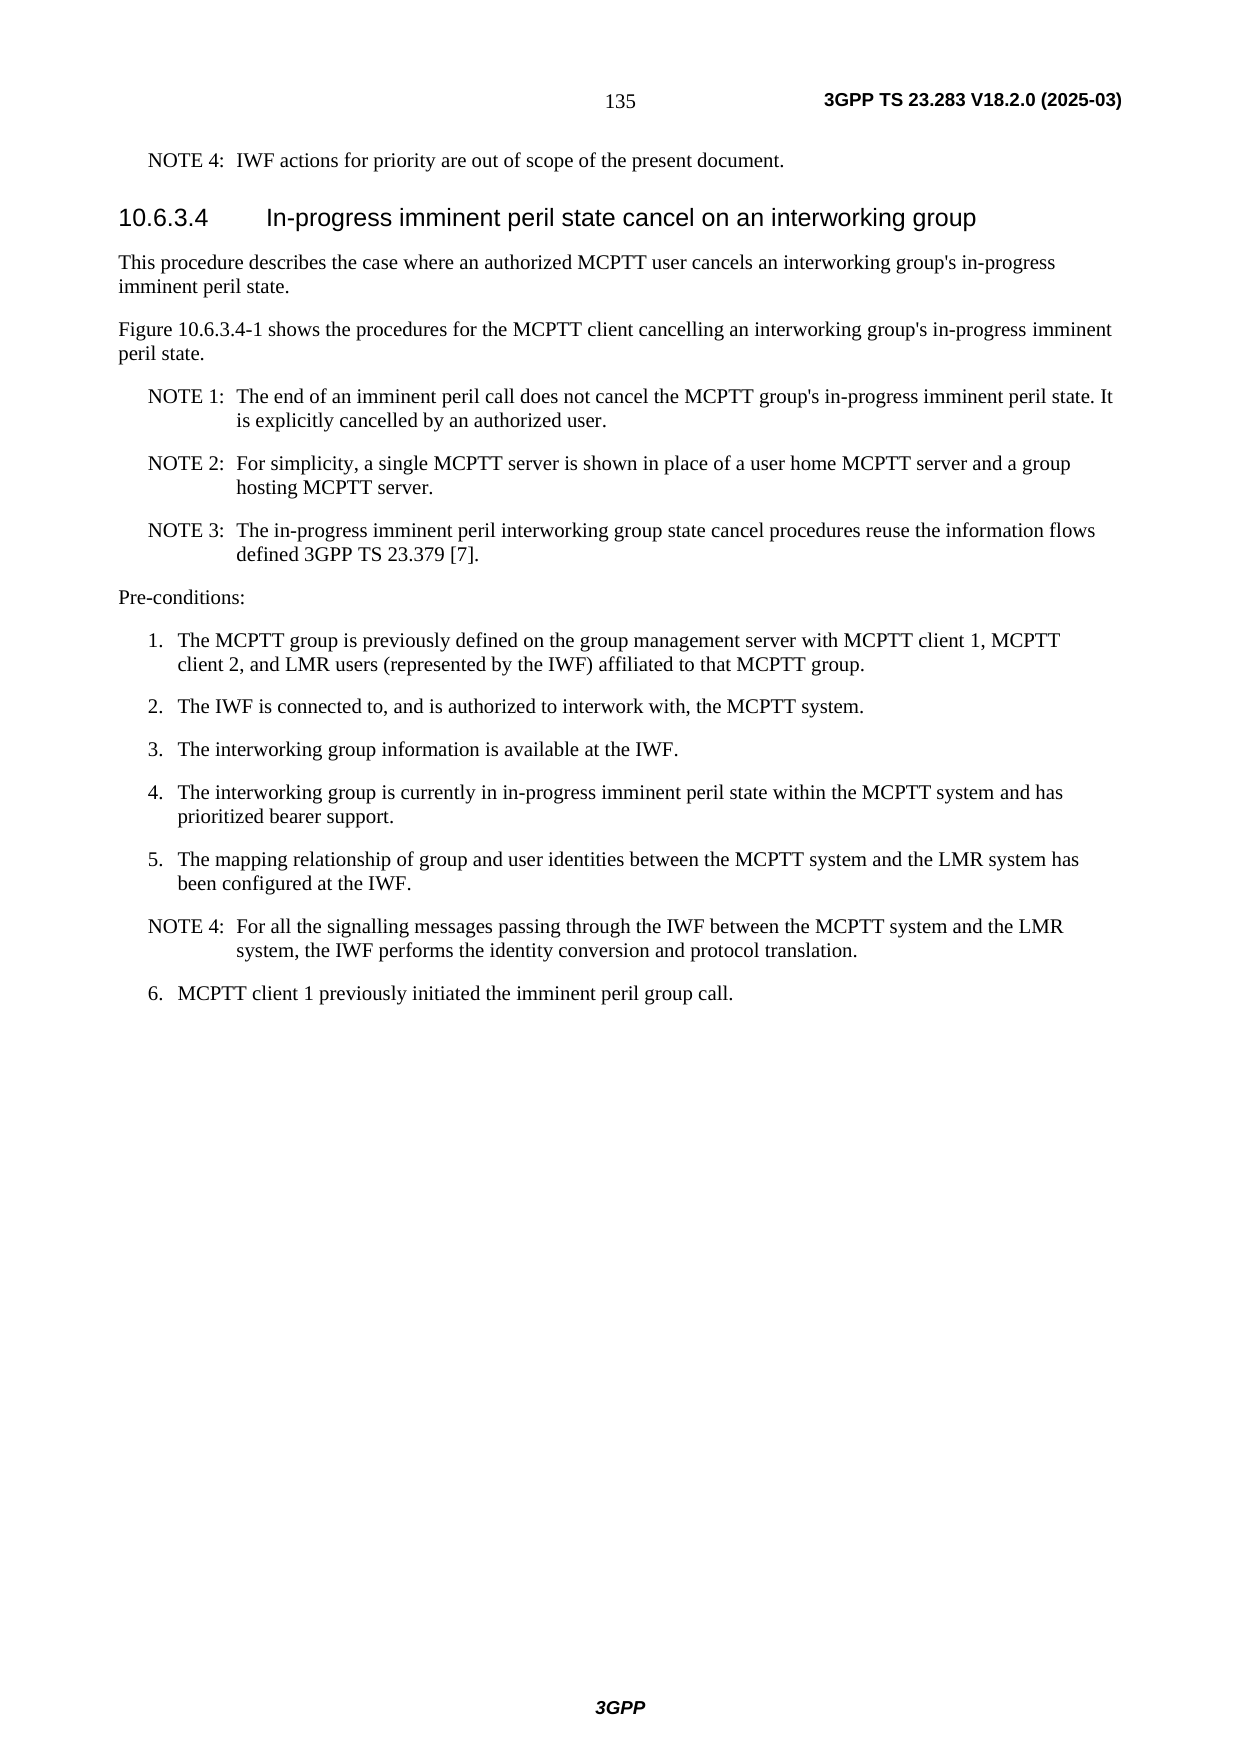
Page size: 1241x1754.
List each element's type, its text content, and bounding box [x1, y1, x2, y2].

text NOTE 4: IWF actions for priority are out of scope of the present document. [148, 147, 1122, 172]
subtitle 10.6.3.4 In-progress imminent peril state cancel on an interworking group [118, 203, 1122, 232]
text 2. The IWF is connected to, and is authorized to interwork with, the MCPTT system. [148, 694, 1122, 718]
text NOTE 1: The end of an imminent peril call does not cancel the MCPTT group's in-progress imminent peril state. It is explicitly cancelled by an authorized user. [148, 384, 1122, 432]
text NOTE 3: The in-progress imminent peril interworking group state cancel procedures reuse the information flows defined 3GPP TS 23.379 [7]. [148, 518, 1122, 566]
text Pre-conditions: [118, 585, 1122, 609]
text NOTE 2: For simplicity, a single MCPTT server is shown in place of a user home MCPTT server and a group hosting MCPTT server. [148, 451, 1122, 499]
text 5. The mapping relationship of group and user identities between the MCPTT system and the LMR system has been configured at the IWF. [148, 847, 1122, 895]
text 4. The interworking group is currently in in-progress imminent peril state within the MCPTT system and has prioritized bearer support. [148, 780, 1122, 828]
text 1. The MCPTT group is previously defined on the group management server with MCPTT client 1, MCPTT client 2, and LMR users (represented by the IWF) affiliated to that MCPTT group. [148, 627, 1122, 676]
text This procedure describes the case where an authorized MCPTT user cancels an interworking group's in-progress imminent peril state. [118, 250, 1122, 298]
text 3. The interworking group information is available at the IWF. [148, 737, 1122, 761]
text Figure 10.6.3.4-1 shows the procedures for the MCPTT client cancelling an interworking group's in-progress imminent peril state. [118, 317, 1122, 365]
text NOTE 4: For all the signalling messages passing through the IWF between the MCPTT system and the LMR system, the IWF performs the identity conversion and protocol translation. [148, 914, 1122, 962]
text 6. MCPTT client 1 previously initiated the imminent peril group call. [148, 981, 1122, 1005]
